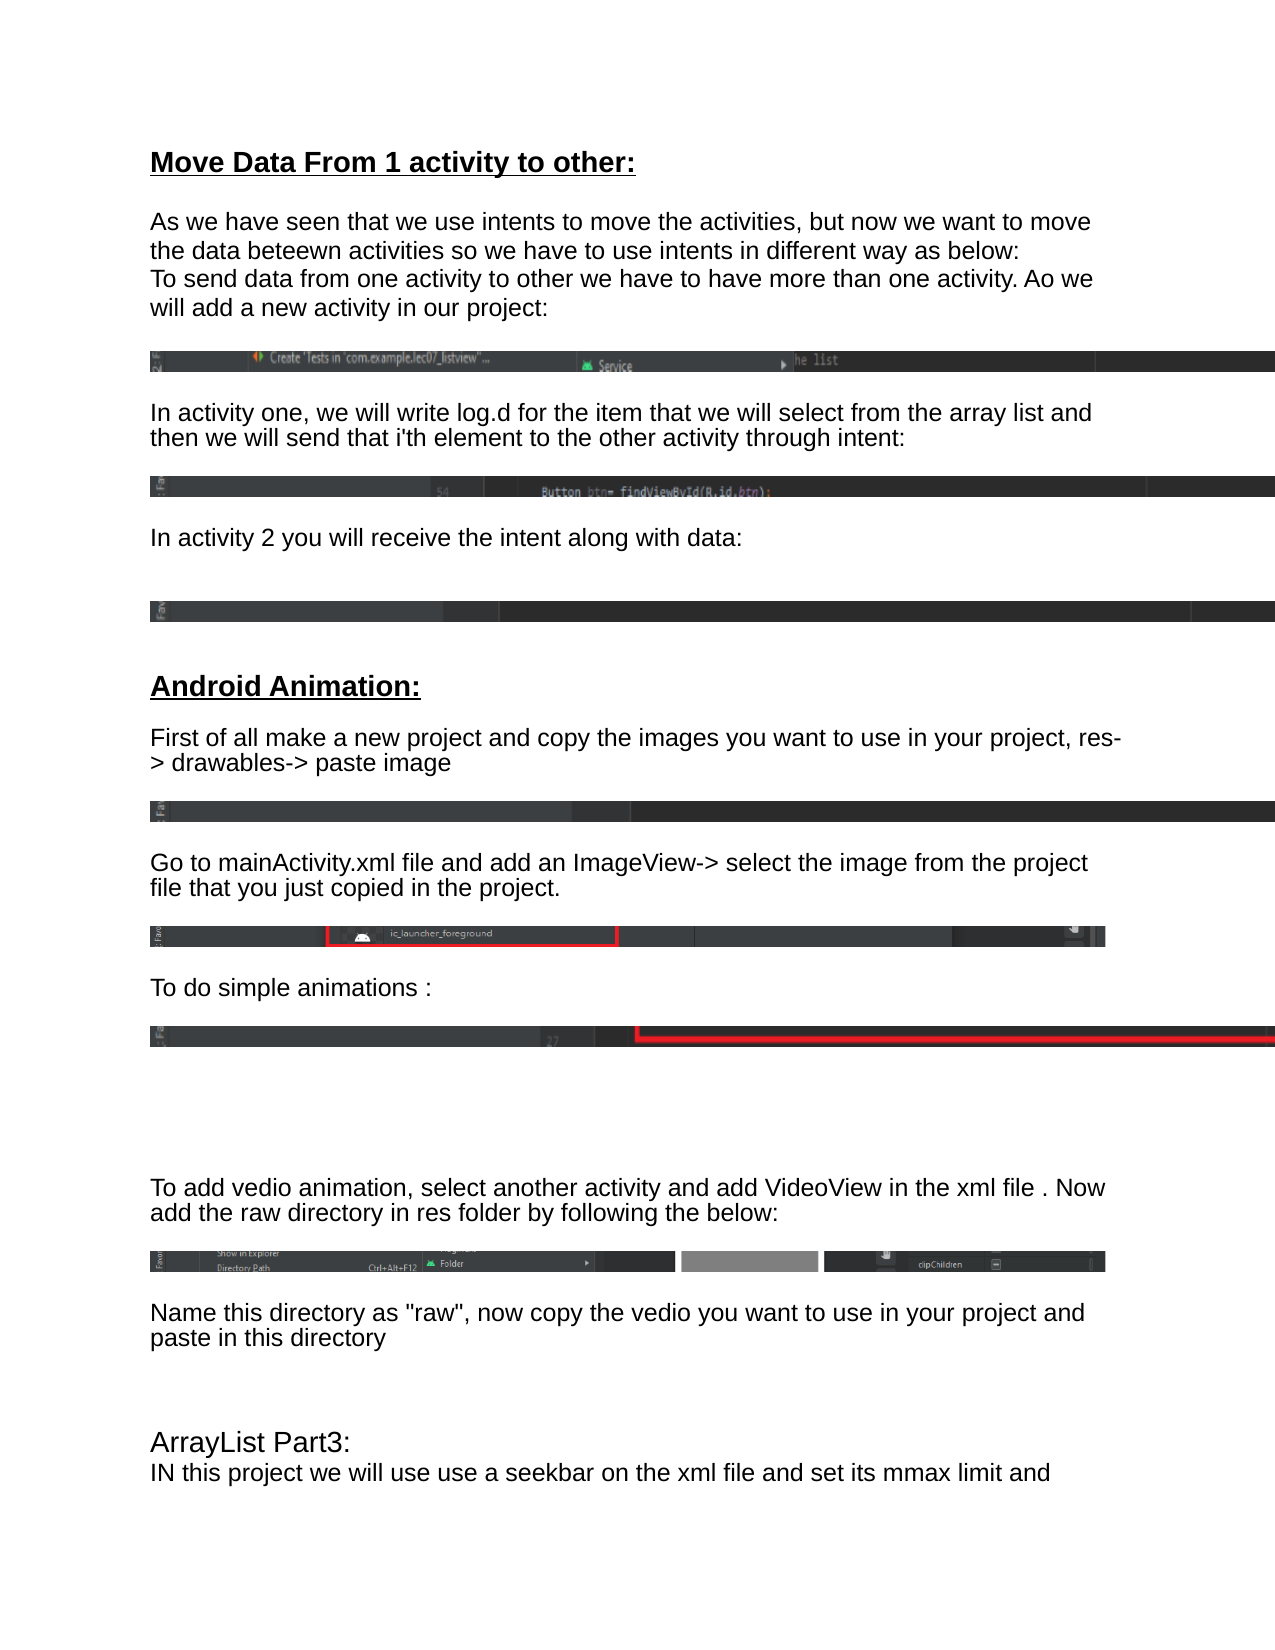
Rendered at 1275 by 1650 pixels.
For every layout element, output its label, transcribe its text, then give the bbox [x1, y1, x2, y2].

text To send data from one activity to other we have to have more than one activity. Ao we will add a new activity in our project: [150, 265, 1125, 322]
text Name this directory as "raw", now copy the vedio you want to use in your project and paste in this directory [150, 1301, 1125, 1351]
text To do simple animations : [150, 976, 1125, 1001]
text In activity 2 you will receive the intent along with data: [150, 526, 1125, 551]
text ArrayList Part3: [150, 1430, 1125, 1459]
text To add vedio animation, select another activity and add VideoView in the xml file . Now add the raw directory in res folder by following the below: [150, 1176, 1125, 1226]
text In activity one, we will write log.d for the item that we will select from the array list and then we will send that i'th element to the other activity through intent: [150, 401, 1125, 451]
text Move Data From 1 activity to other: [150, 150, 1125, 179]
text First of all make a new project and copy the images you want to use in your project, res-> drawables-> paste image [150, 726, 1125, 776]
text As we have seen that we use intents to move the activities, but now we want to move the data beteewn activities so we have to use intents in different way as below: [150, 207, 1125, 265]
text Android Animation: [150, 676, 1125, 701]
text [150, 1459, 1125, 1487]
text Go to mainActivity.xml file and add an ImageView-> select the image from the project file that you just copied in the project. [150, 851, 1125, 901]
